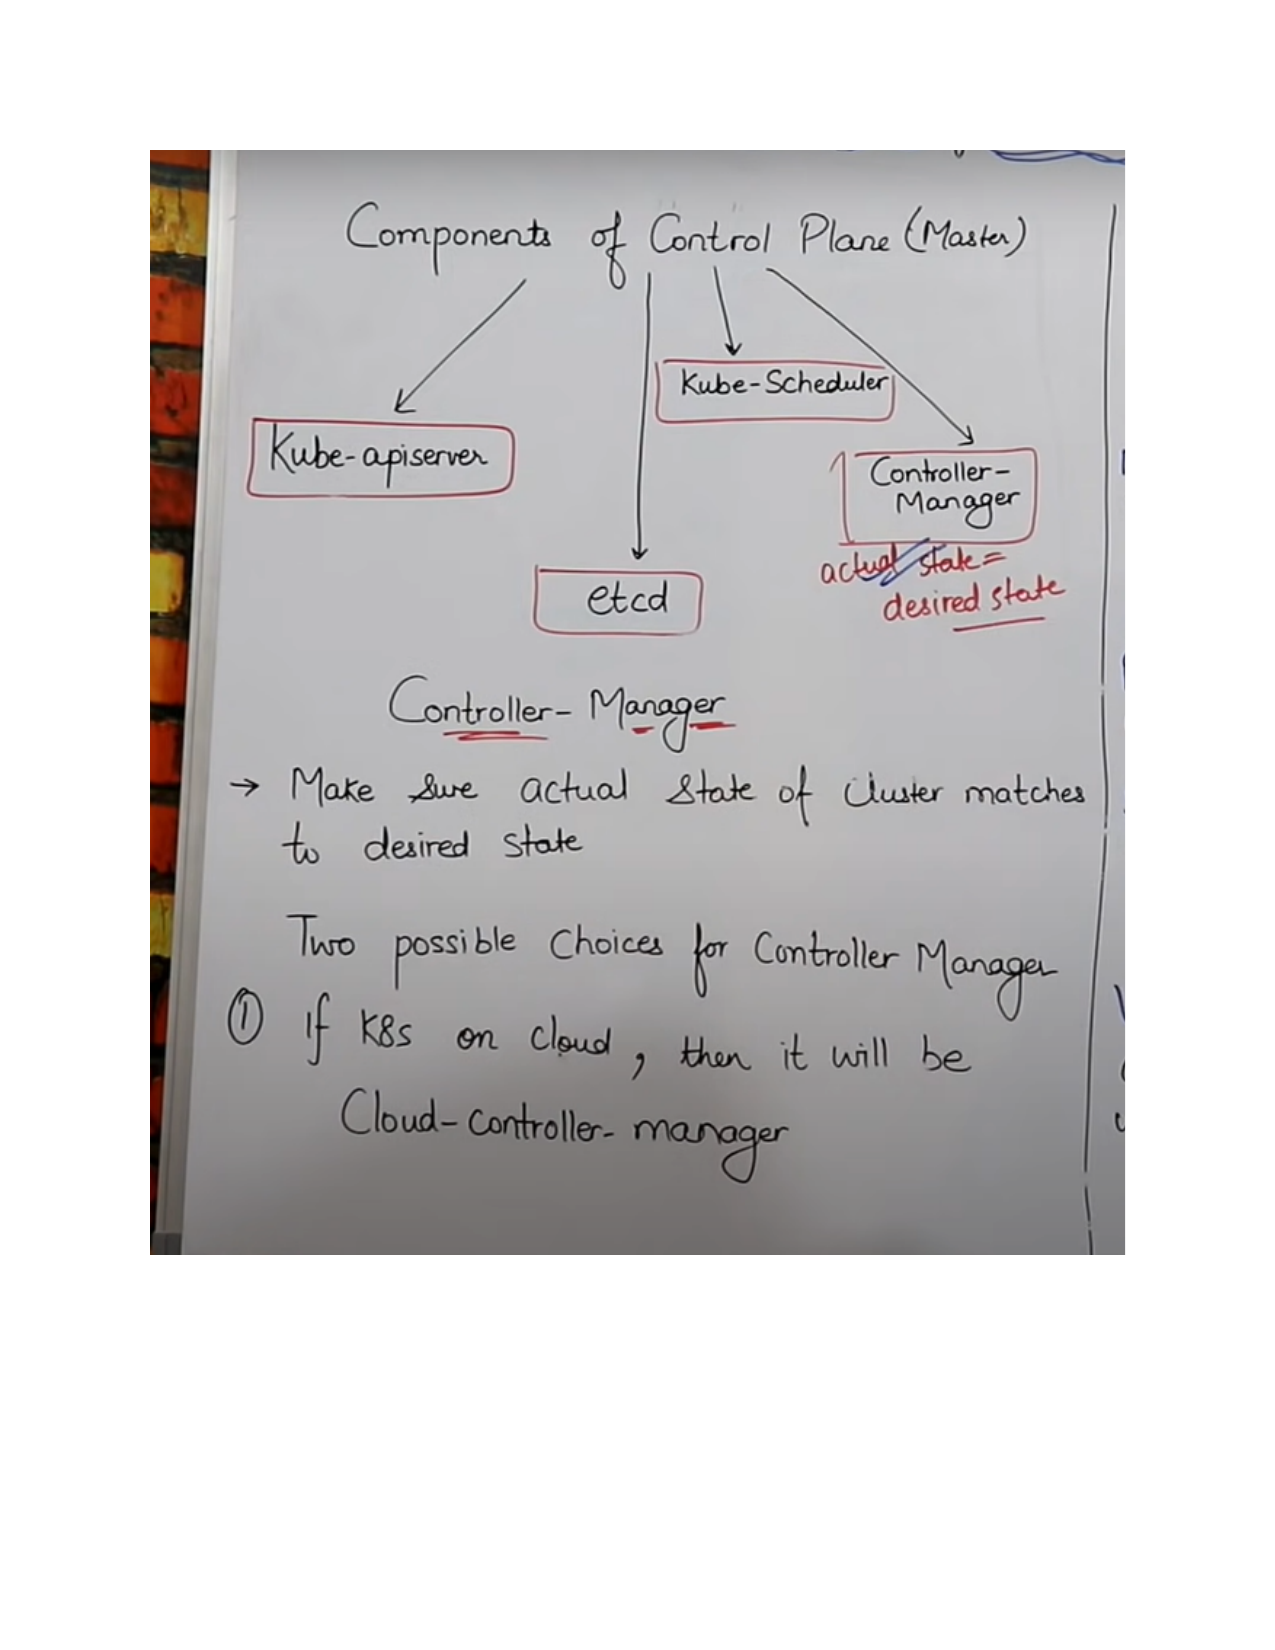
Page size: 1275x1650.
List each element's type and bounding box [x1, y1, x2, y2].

picture [150, 150, 1125, 1255]
